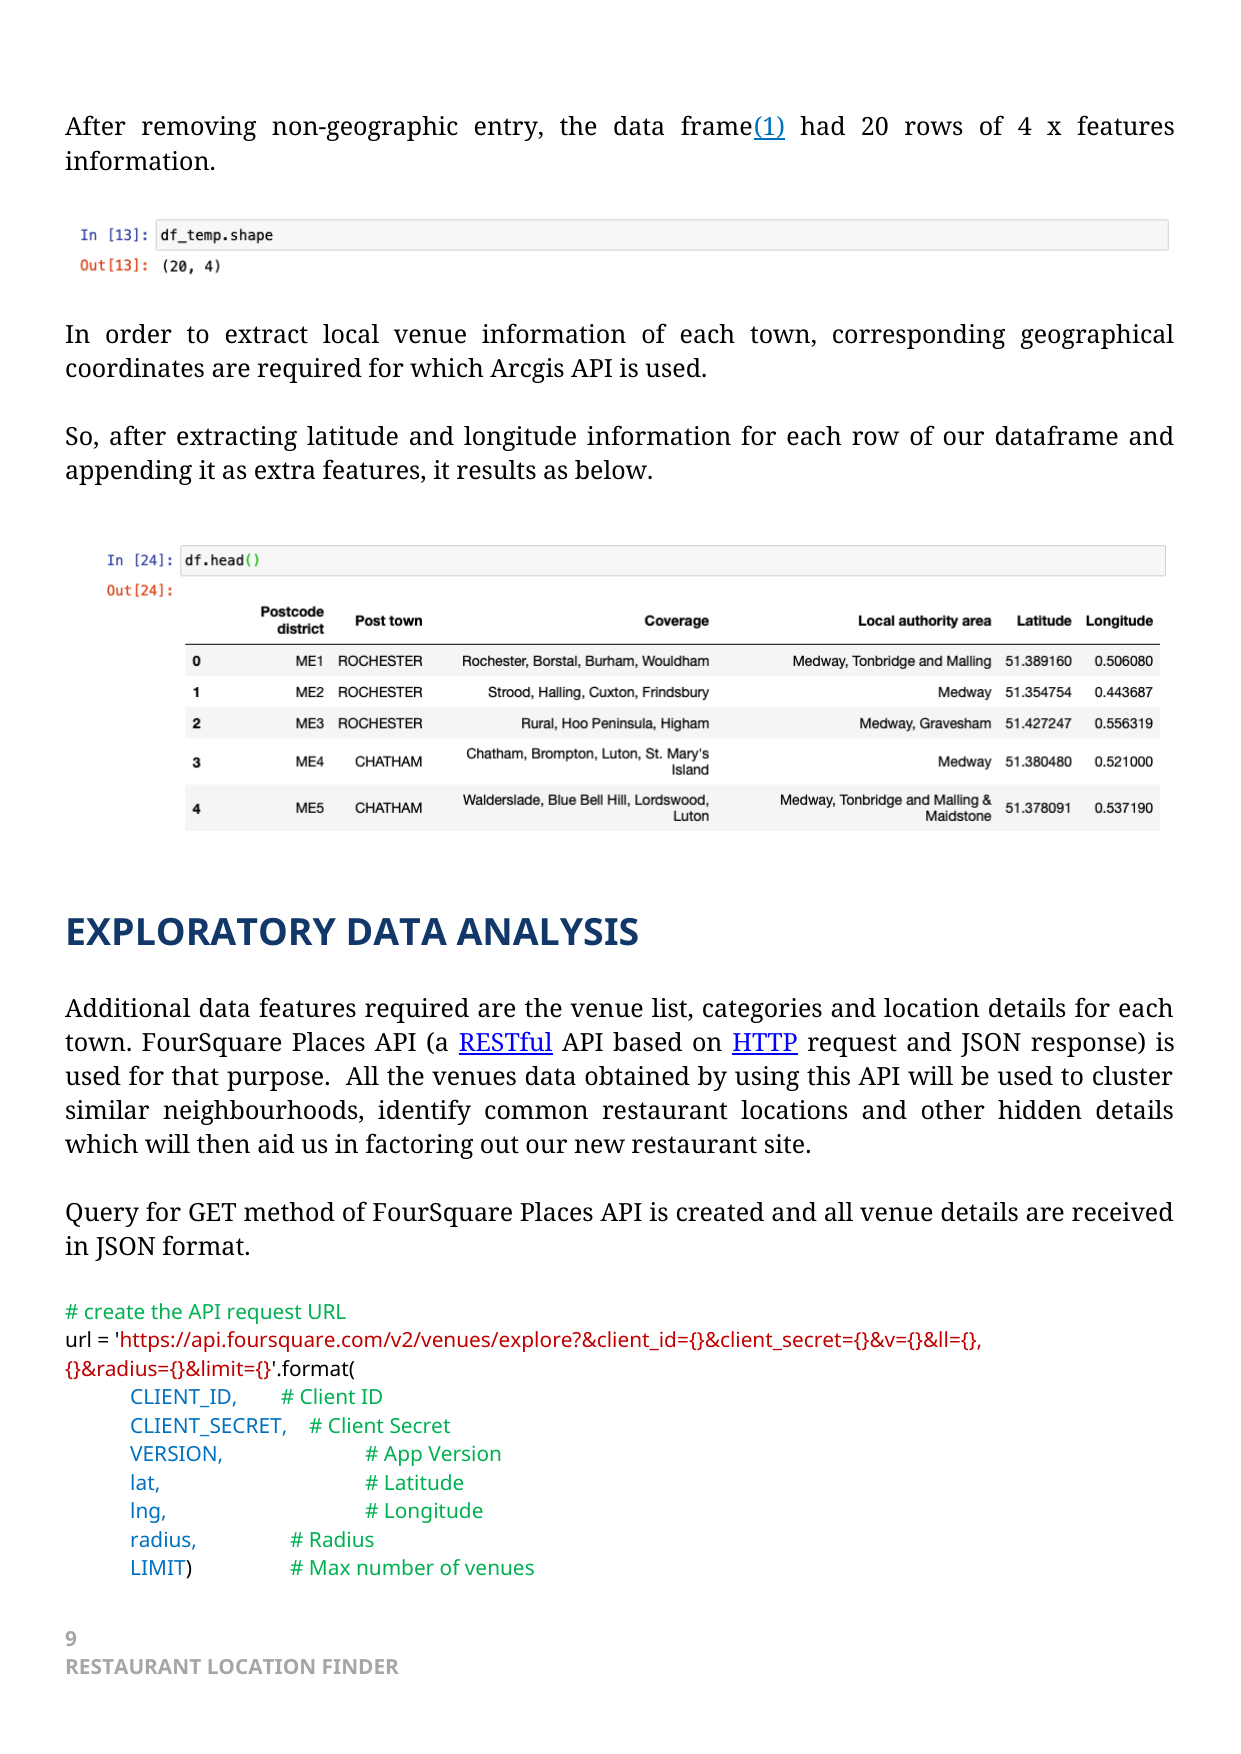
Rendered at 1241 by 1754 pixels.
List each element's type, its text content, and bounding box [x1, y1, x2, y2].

text After removing non-geographic entry, the data frame(1) had 20 rows of 4 x features information. [65, 109, 1175, 177]
text lng, # Longitude [65, 1496, 1175, 1525]
picture [65, 520, 1176, 838]
text CLIENT_ID, # Client ID [65, 1382, 1175, 1411]
subtitle EXPLORATORY DATA ANALYSIS [65, 906, 1175, 957]
text url = 'https://api.foursquare.com/v2/venues/explore?&client_id={}&client_secret={}&v={}&ll={},{}&radius={}&limit={}'.format( [65, 1326, 1175, 1382]
text In order to extract local venue information of each town, corresponding geographical coordinates are required for which Arcgis API is used. [65, 316, 1175, 384]
text Additional data features required are the venue list, categories and location details for each town. FourSquare Places API (a RESTful API based on HTTP request and JSON response) is used for that purpose. All the venues data obtained by using this API will be used to cluster similar neighbourhoods, identify common restaurant locations and other hidden details which will then aid us in factoring out our new restaurant site. [65, 991, 1175, 1161]
picture [65, 211, 1176, 283]
text LIMIT) # Max number of venues [65, 1553, 1175, 1582]
text CLIENT_SECRET, # Client Secret [65, 1411, 1175, 1439]
text radius, # Radius [65, 1525, 1175, 1553]
text Query for GET method of FourSquare Places API is created and all venue details are received in JSON format. [65, 1195, 1175, 1263]
text VERSION, # App Version [65, 1439, 1175, 1468]
text So, after extracting latitude and longitude information for each row of our dataframe and appending it as extra features, it results as below. [65, 418, 1175, 487]
text # create the API request URL [65, 1297, 1175, 1326]
text lat, # Latitude [65, 1468, 1175, 1496]
